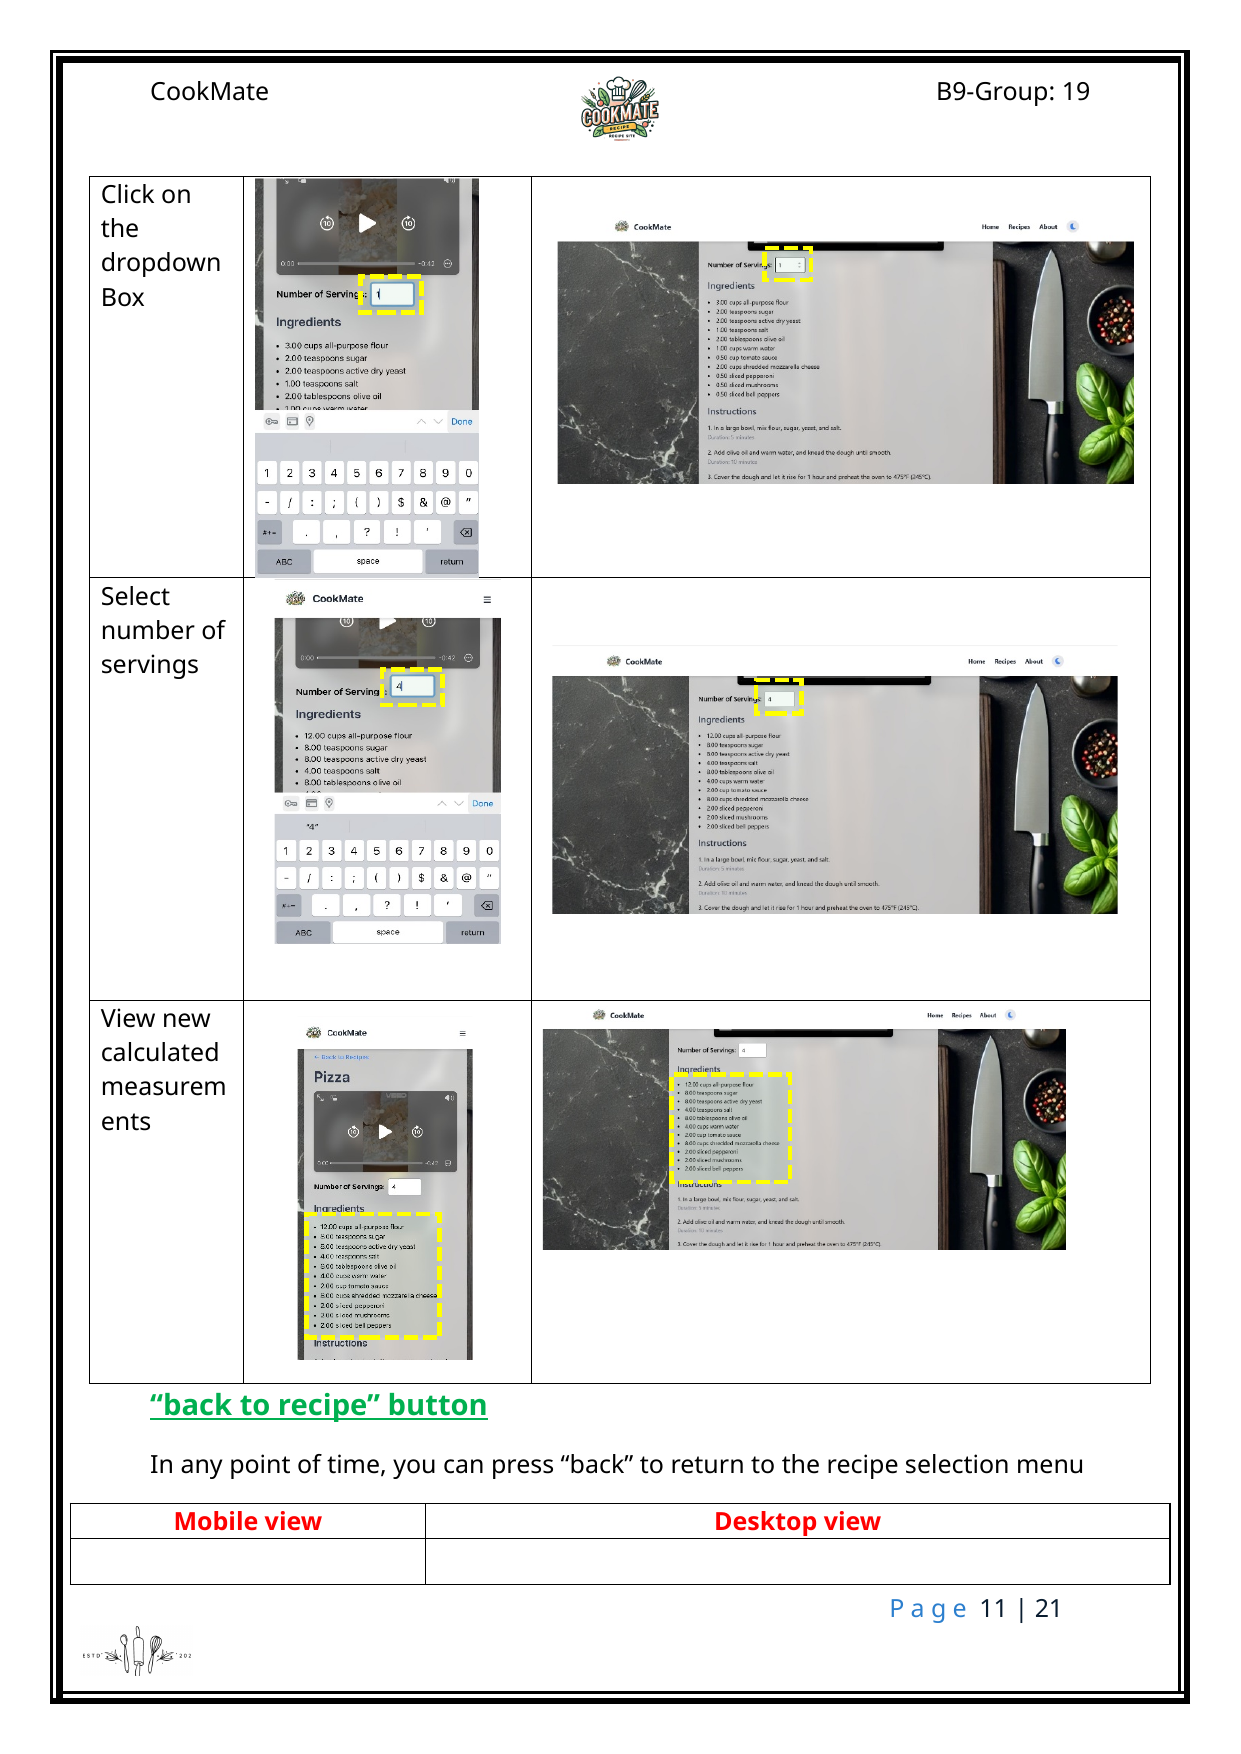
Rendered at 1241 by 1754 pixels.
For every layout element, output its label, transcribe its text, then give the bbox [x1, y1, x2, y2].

table_cell Click on the dropdown Box [90, 177, 243, 577]
table_cell [244, 578, 531, 1000]
table_cell Select number of servings [90, 578, 243, 1000]
picture [578, 75, 662, 145]
text “back to recipe” button [150, 1384, 1090, 1424]
table_cell [532, 177, 1150, 577]
table_cell [244, 1001, 531, 1383]
picture [542, 1001, 1066, 1250]
table_cell [532, 578, 1150, 1000]
table_header Mobile view [71, 1504, 425, 1537]
text In any point of time, you can press “back” to return to the recipe selection menu [150, 1447, 1090, 1481]
table_header Desktop view [426, 1504, 1169, 1537]
table_cell [479, 177, 531, 577]
table_cell [532, 1001, 1150, 1383]
table_cell View new calculated measurements [90, 1001, 243, 1383]
picture [255, 177, 501, 944]
table_cell [244, 177, 255, 577]
